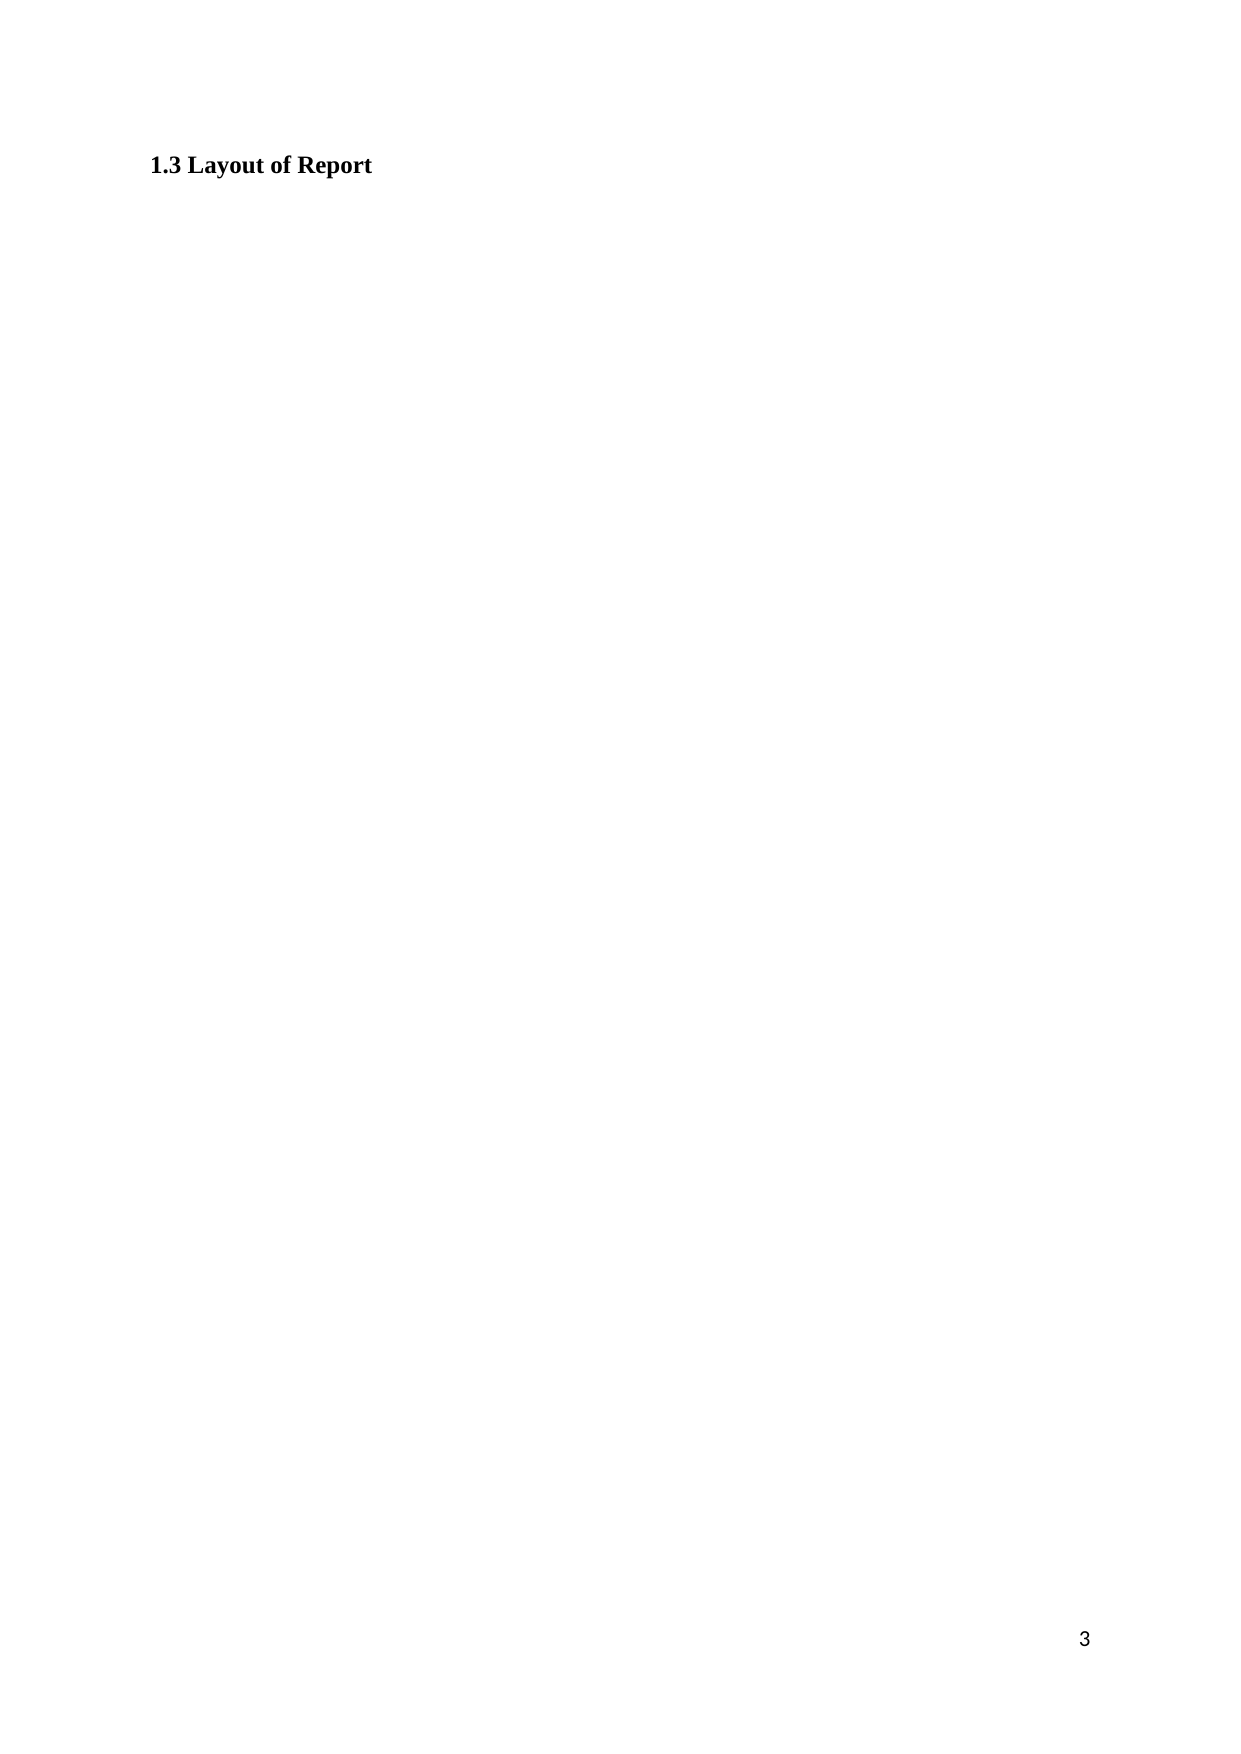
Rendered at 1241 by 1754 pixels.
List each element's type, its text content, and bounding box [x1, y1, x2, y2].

text 1.3 Layout of Report [150, 150, 1090, 179]
